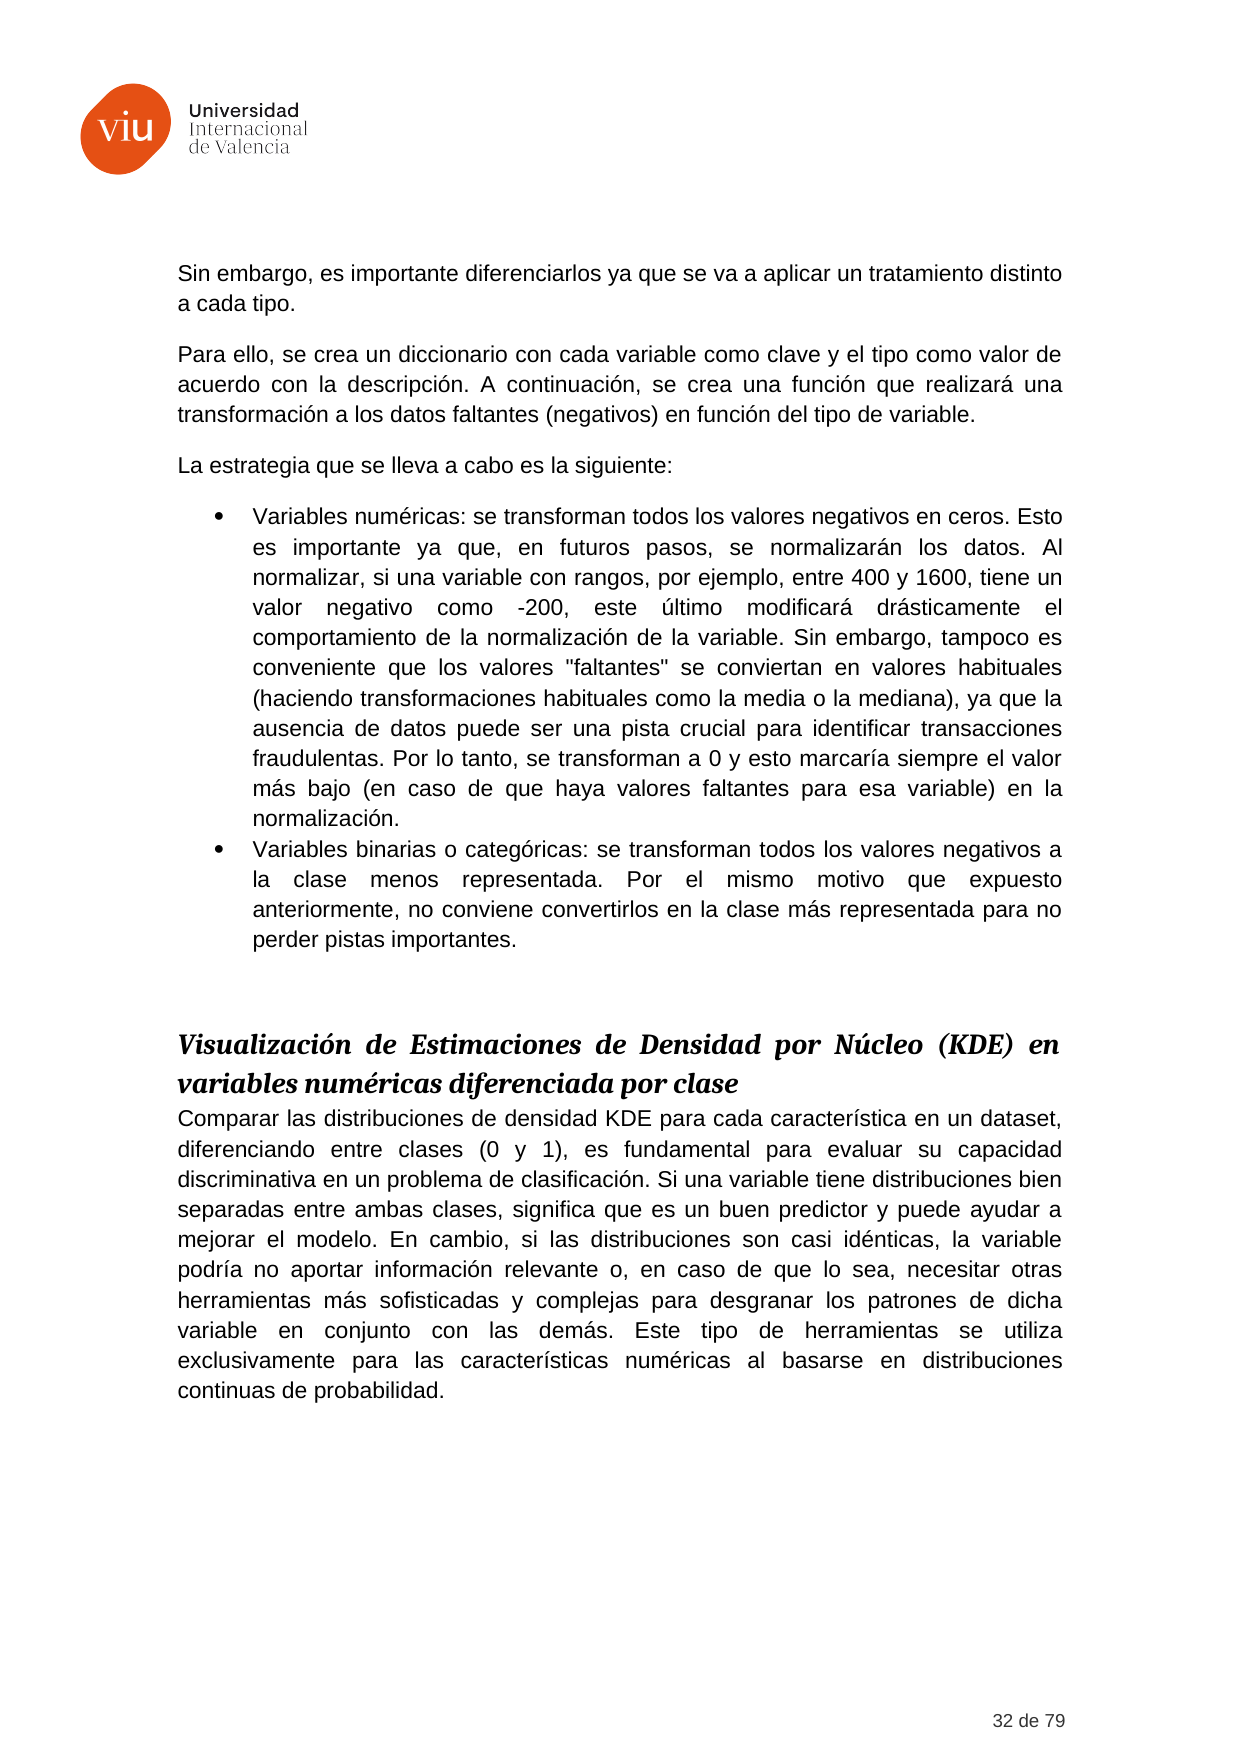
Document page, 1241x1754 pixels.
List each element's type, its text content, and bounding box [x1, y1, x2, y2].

text La estrategia que se lleva a cabo es la siguiente: [177, 452, 1063, 479]
picture [59, 62, 329, 197]
text Comparar las distribuciones de densidad KDE para cada característica en un dataset, diferenciando entre clases (0 y 1), es fundamental para evaluar su capacidad discriminativa en un problema de clasificación. Si una variable tiene distribuciones bien separadas entre ambas clases, significa que es un buen predictor y puede ayudar a mejorar el modelo. En cambio, si las distribuciones son casi idénticas, la variable podría no aportar información relevante o, en caso de que lo sea, necesitar otras herramientas más sofisticadas y complejas para desgranar los patrones de dicha variable en conjunto con las demás. Este tipo de herramientas se utiliza exclusivamente para las características numéricas al basarse en distribuciones continuas de probabilidad. [177, 1105, 1063, 1404]
text Para ello, se crea un diccionario con cada variable como clave y el tipo como valor de acuerdo con la descripción. A continuación, se crea una función que realizará una transformación a los datos faltantes (negativos) en función del tipo de variable. [177, 341, 1063, 428]
list Variables binarias o categóricas: se transforman todos los valores negativos a la clase menos representada. Por el mismo motivo que expuesto anteriormente, no conviene convertirlos en la clase más representada para no perder pistas importantes. [215, 836, 1063, 953]
list Variables numéricas: se transforman todos los valores negativos en ceros. Esto es importante ya que, en futuros pasos, se normalizarán los datos. Al normalizar, si una variable con rangos, por ejemplo, entre 400 y 1600, tiene un valor negativo como -200, este último modificará drásticamente el comportamiento de la normalización de la variable. Sin embargo, tampoco es conveniente que los valores "faltantes" se conviertan en valores habituales (haciendo transformaciones habituales como la media o la mediana), ya que la ausencia de datos puede ser una pista crucial para identificar transacciones fraudulentas. Por lo tanto, se transforman a 0 y esto marcaría siempre el valor más bajo (en caso de que haya valores faltantes para esa variable) en la normalización. [215, 503, 1063, 832]
subtitle Visualización de Estimaciones de Densidad por Núcleo (KDE) en variables numéricas diferenciada por clase [177, 1028, 1063, 1100]
